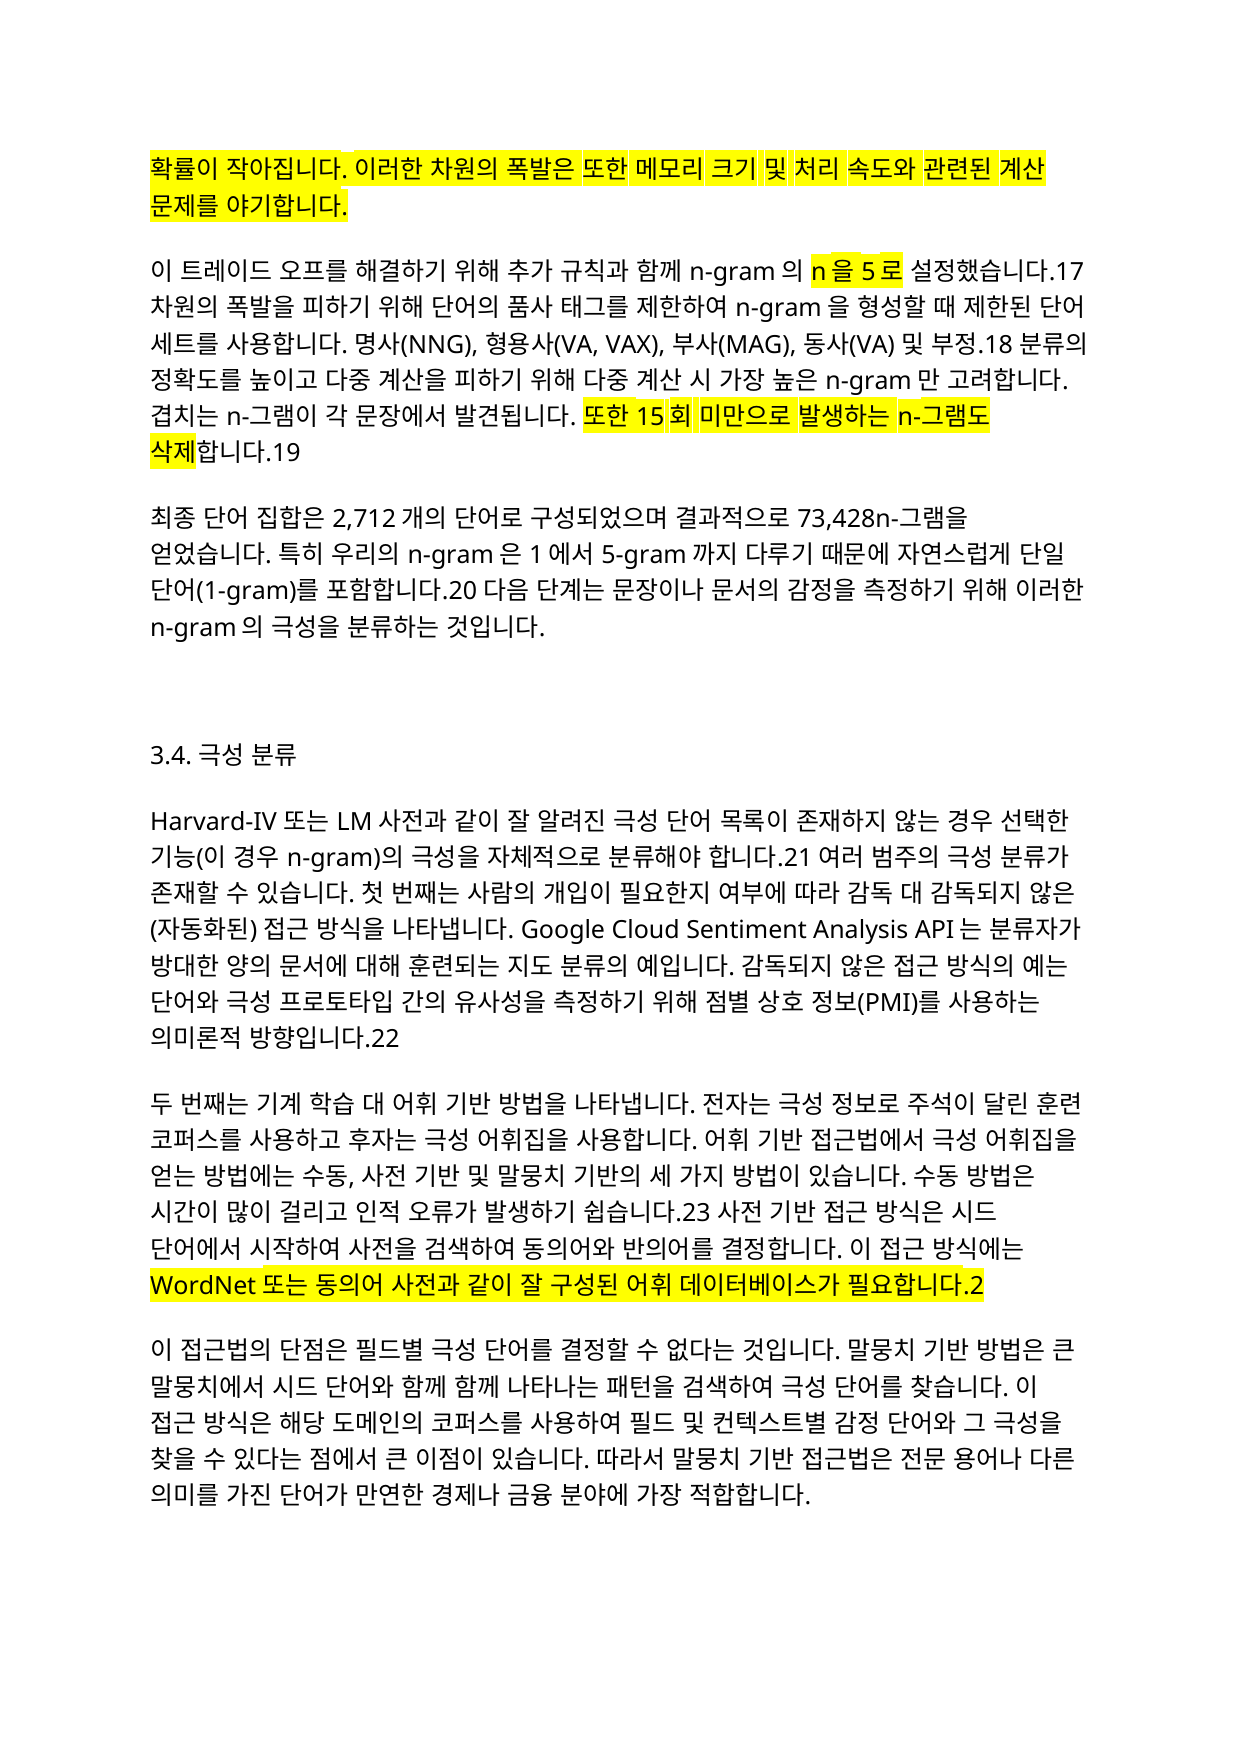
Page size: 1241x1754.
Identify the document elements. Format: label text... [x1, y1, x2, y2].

text Harvard-IV 또는 LM 사전과 같이 잘 알려진 극성 단어 목록이 존재하지 않는 경우 선택한 기능(이 경우 n-gram)의 극성을 자체적으로 분류해야 합니다.21 여러 범주의 극성 분류가 존재할 수 있습니다. 첫 번째는 사람의 개입이 필요한지 여부에 따라 감독 대 감독되지 않은(자동화된) 접근 방식을 나타냅니다. Google Cloud Sentiment Analysis API는 분류자가 방대한 양의 문서에 대해 훈련되는 지도 분류의 예입니다. 감독되지 않은 접근 방식의 예는 단어와 극성 프로토타입 간의 유사성을 측정하기 위해 점별 상호 정보(PMI)를 사용하는 의미론적 방향입니다.22 [150, 801, 1090, 1055]
text 이 트레이드 오프를 해결하기 위해 추가 규칙과 함께 n-gram의 n을 5로 설정했습니다.17 차원의 폭발을 피하기 위해 단어의 품사 태그를 제한하여 n-gram을 형성할 때 제한된 단어 세트를 사용합니다. 명사(NNG), 형용사(VA, VAX), 부사(MAG), 동사(VA) 및 부정.18 분류의 정확도를 높이고 다중 계산을 피하기 위해 다중 계산 시 가장 높은 n-gram만 고려합니다. 겹치는 n-그램이 각 문장에서 발견됩니다. 또한 15회 미만으로 발생하는 n-그램도 삭제합니다.19 [150, 252, 1090, 469]
text 최종 단어 집합은 2,712개의 단어로 구성되었으며 결과적으로 73,428n-그램을 얻었습니다. 특히 우리의 n-gram은 1에서 5-gram까지 다루기 때문에 자연스럽게 단일 단어(1-gram)를 포함합니다.20 다음 단계는 문장이나 문서의 감정을 측정하기 위해 이러한 n-gram의 극성을 분류하는 것입니다. [150, 498, 1090, 643]
text 이 접근법의 단점은 필드별 극성 단어를 결정할 수 없다는 것입니다. 말뭉치 기반 방법은 큰 말뭉치에서 시드 단어와 함께 함께 나타나는 패턴을 검색하여 극성 단어를 찾습니다. 이 접근 방식은 해당 도메인의 코퍼스를 사용하여 필드 및 컨텍스트별 감정 단어와 그 극성을 찾을 수 있다는 점에서 큰 이점이 있습니다. 따라서 말뭉치 기반 접근법은 전문 용어나 다른 의미를 가진 단어가 만연한 경제나 금융 분야에 가장 적합합니다. [150, 1331, 1090, 1512]
text 두 번째는 기계 학습 대 어휘 기반 방법을 나타냅니다. 전자는 극성 정보로 주석이 달린 훈련 코퍼스를 사용하고 후자는 극성 어휘집을 사용합니다. 어휘 기반 접근법에서 극성 어휘집을 얻는 방법에는 수동, 사전 기반 및 말뭉치 기반의 세 가지 방법이 있습니다. 수동 방법은 시간이 많이 걸리고 인적 오류가 발생하기 쉽습니다.23 사전 기반 접근 방식은 시드 단어에서 시작하여 사전을 검색하여 동의어와 반의어를 결정합니다. 이 접근 방식에는 WordNet 또는 동의어 사전과 같이 잘 구성된 어휘 데이터베이스가 필요합니다.2 [150, 1084, 1090, 1302]
text 3.4. 극성 분류 [150, 736, 1090, 772]
